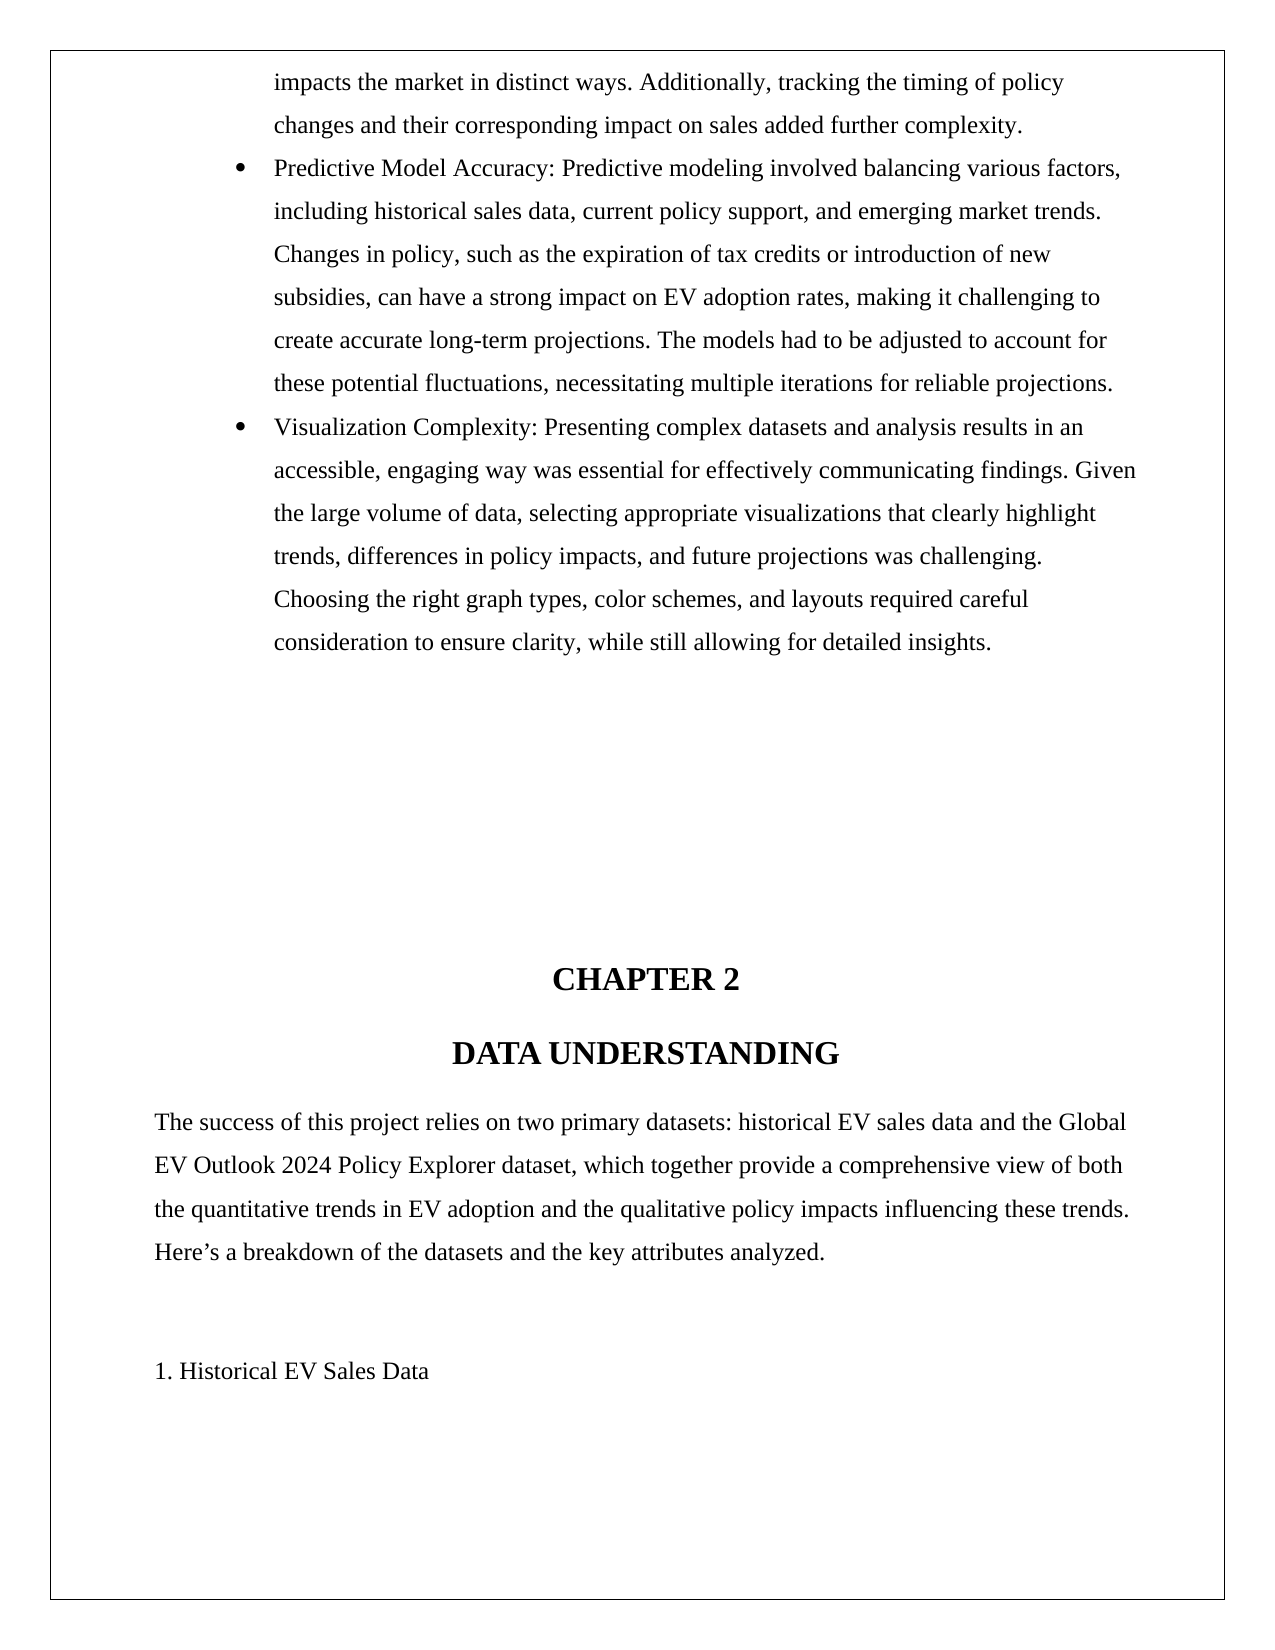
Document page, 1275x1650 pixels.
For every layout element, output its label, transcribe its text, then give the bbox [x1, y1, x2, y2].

text CHAPTER 2 [154, 959, 1138, 997]
text DATA UNDERSTANDING [154, 1033, 1138, 1072]
list Visualization Complexity: Presenting complex datasets and analysis results in an accessible, engaging way was essential for effectively communicating findings. Given the large volume of data, selecting appropriate visualizations that clearly highlight trends, differences in policy impacts, and future projections was challenging. Choosing the right graph types, color schemes, and layouts required careful consideration to ensure clarity, while still allowing for detailed insights. [236, 412, 1138, 656]
text 1. Historical EV Sales Data [154, 1356, 1138, 1385]
text The success of this project relies on two primary datasets: historical EV sales data and the Global EV Outlook 2024 Policy Explorer dataset, which together provide a comprehensive view of both the quantitative trends in EV adoption and the qualitative policy impacts influencing these trends. Here’s a breakdown of the datasets and the key attributes analyzed. [154, 1107, 1138, 1266]
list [236, 67, 1138, 138]
list Predictive Model Accuracy: Predictive modeling involved balancing various factors, including historical sales data, current policy support, and emerging market trends. Changes in policy, such as the expiration of tax credits or introduction of new subsidies, can have a strong impact on EV adoption rates, making it challenging to create accurate long-term projections. The models had to be adjusted to account for these potential fluctuations, necessitating multiple iterations for reliable projections. [236, 153, 1138, 397]
